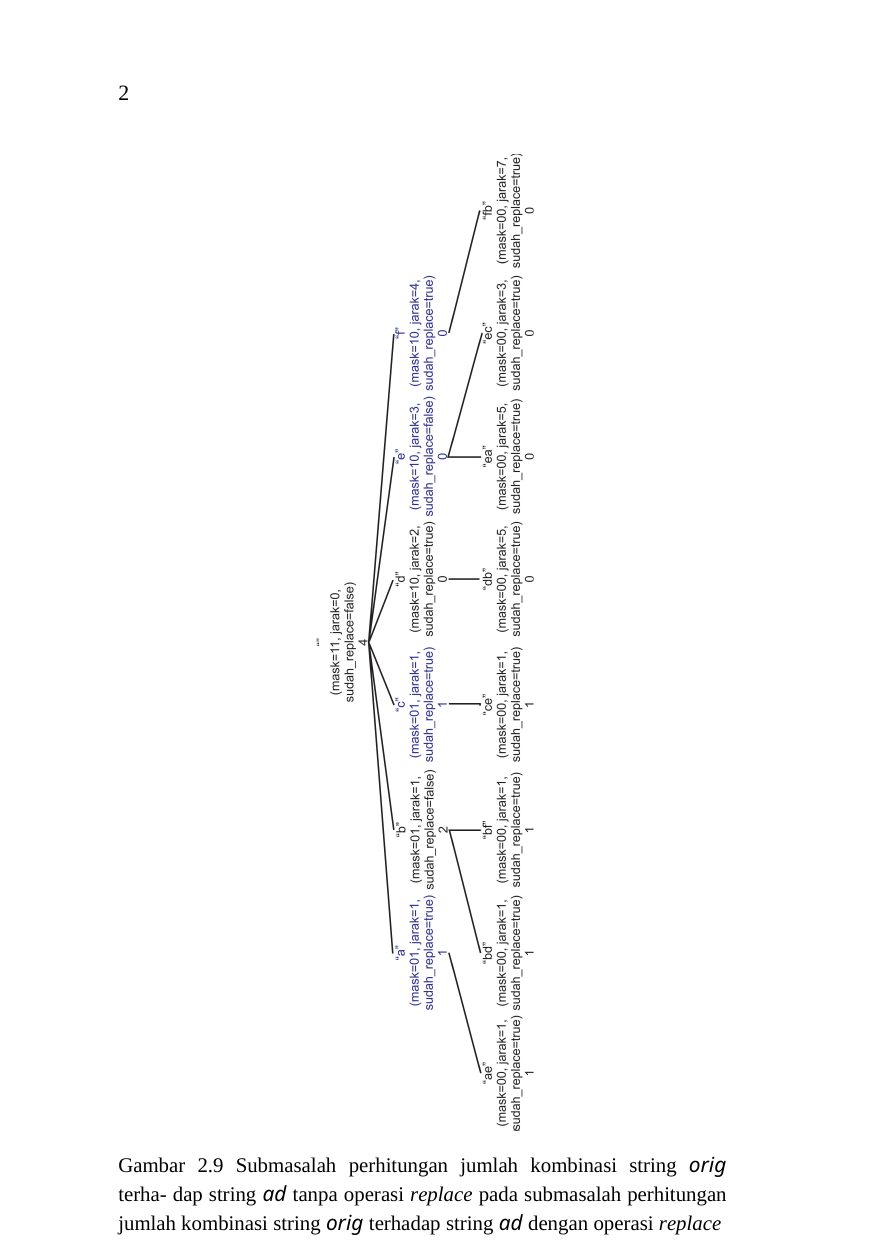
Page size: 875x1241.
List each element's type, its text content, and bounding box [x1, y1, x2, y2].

picture [316, 154, 534, 1131]
text Gambar 2.9 Submasalah perhitungan jumlah kombinasi string orig terha- dap string ad tanpa operasi replace pada submasalah perhitungan jumlah kombinasi string orig terhadap string ad dengan operasi replace [118, 1150, 727, 1236]
